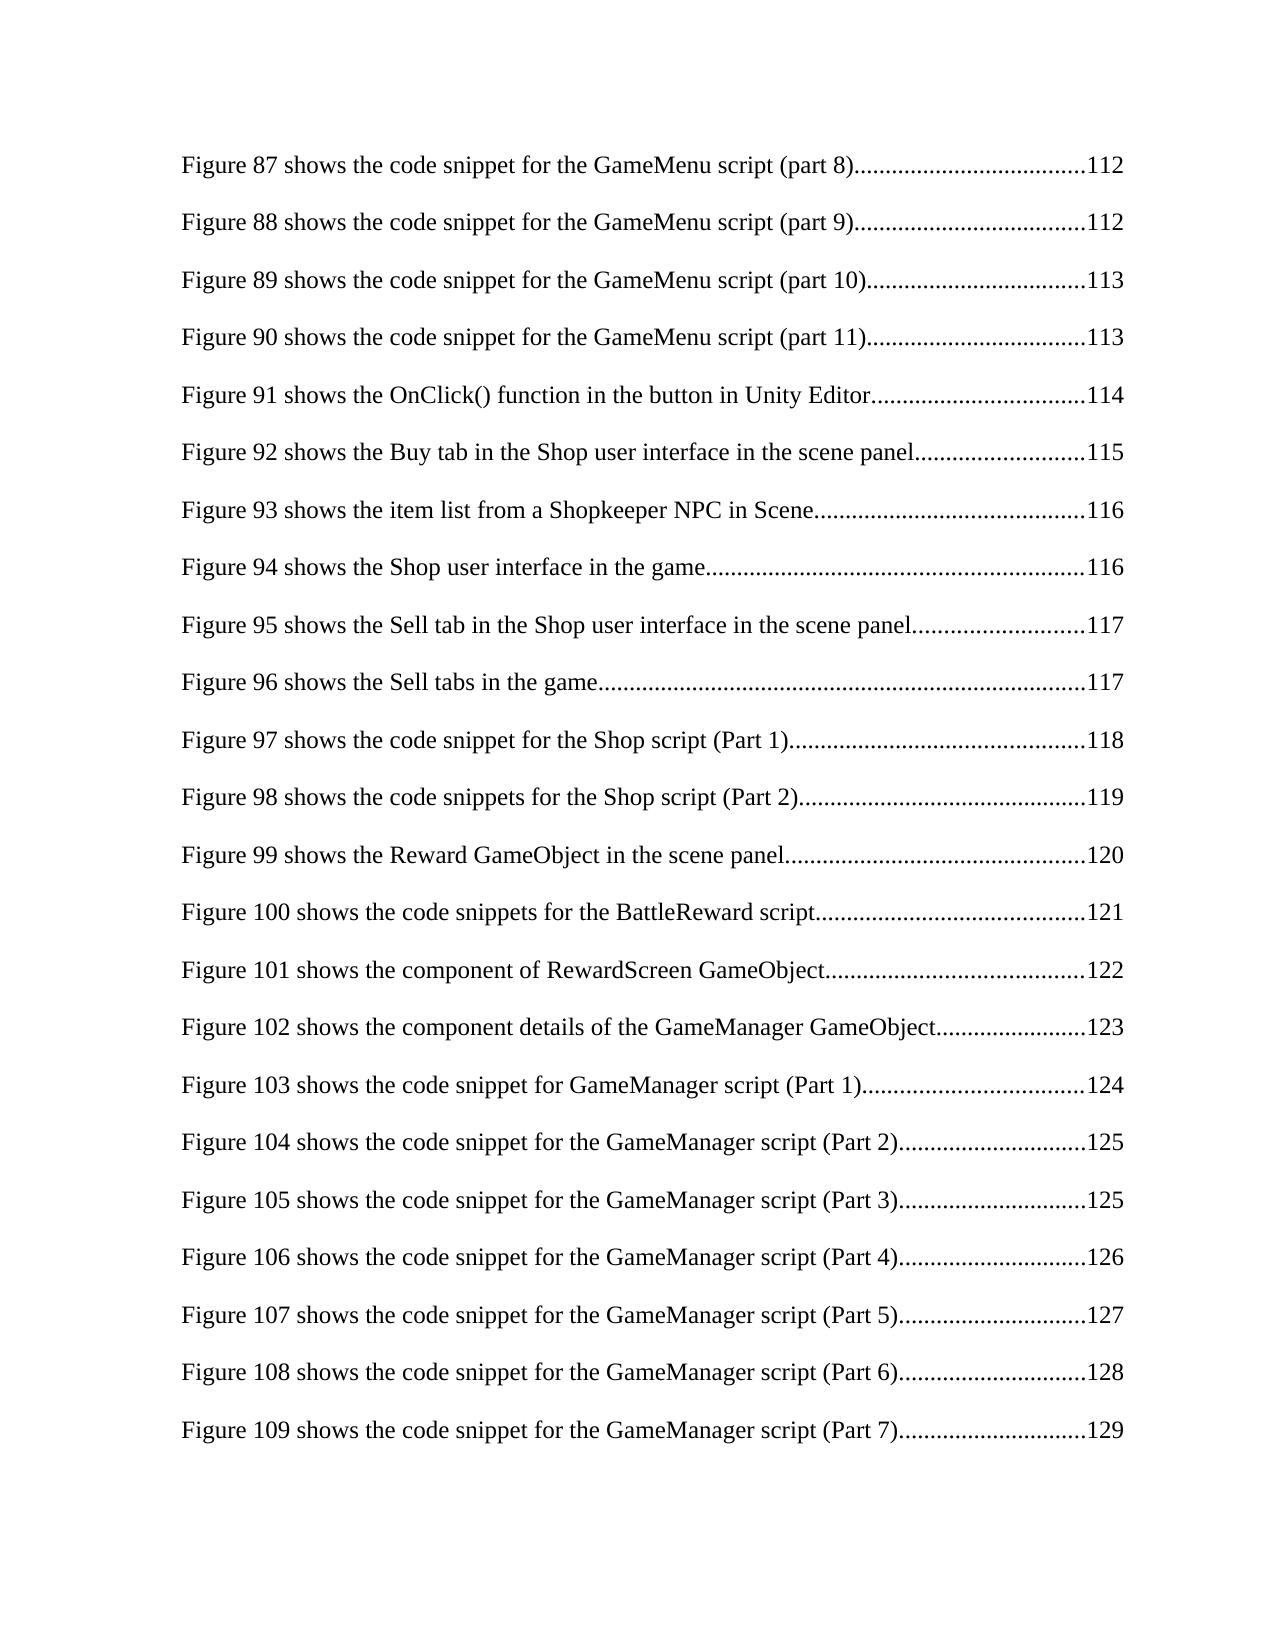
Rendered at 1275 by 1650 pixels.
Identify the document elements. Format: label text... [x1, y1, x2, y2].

text Figure 93 shows the item list from a Shopkeeper NPC in Scene. 116 [150, 495, 1125, 524]
text Figure 89 shows the code snippet for the GameMenu script (part 10). 113 [150, 265, 1125, 294]
text Figure 101 shows the component of RewardScreen GameObject. 122 [150, 955, 1125, 984]
text Figure 106 shows the code snippet for the GameManager script (Part 4). 126 [150, 1242, 1125, 1271]
text Figure 98 shows the code snippets for the Shop script (Part 2). 119 [150, 782, 1125, 811]
text Figure 90 shows the code snippet for the GameMenu script (part 11). 113 [150, 322, 1125, 351]
text Figure 102 shows the component details of the GameManager GameObject. 123 [150, 1012, 1125, 1041]
text Figure 94 shows the Shop user interface in the game. 116 [150, 552, 1125, 581]
text Figure 92 shows the Buy tab in the Shop user interface in the scene panel. 115 [150, 437, 1125, 466]
text Figure 103 shows the code snippet for GameManager script (Part 1). 124 [150, 1070, 1125, 1099]
text Figure 99 shows the Reward GameObject in the scene panel. 120 [150, 840, 1125, 869]
text Figure 100 shows the code snippets for the BattleReward script 121 [150, 897, 1125, 926]
text Figure 91 shows the OnClick() function in the button in Unity Editor. 114 [150, 380, 1125, 409]
text Figure 87 shows the code snippet for the GameMenu script (part 8). 112 [150, 150, 1125, 179]
text Figure 109 shows the code snippet for the GameManager script (Part 7). 129 [150, 1415, 1125, 1444]
text Figure 108 shows the code snippet for the GameManager script (Part 6). 128 [150, 1357, 1125, 1386]
text Figure 104 shows the code snippet for the GameManager script (Part 2). 125 [150, 1127, 1125, 1156]
text Figure 88 shows the code snippet for the GameMenu script (part 9). 112 [150, 207, 1125, 236]
text Figure 96 shows the Sell tabs in the game. 117 [150, 667, 1125, 696]
text Figure 95 shows the Sell tab in the Shop user interface in the scene panel. 117 [150, 610, 1125, 639]
text Figure 97 shows the code snippet for the Shop script (Part 1). 118 [150, 725, 1125, 754]
text Figure 105 shows the code snippet for the GameManager script (Part 3). 125 [150, 1185, 1125, 1214]
text Figure 107 shows the code snippet for the GameManager script (Part 5). 127 [150, 1300, 1125, 1329]
